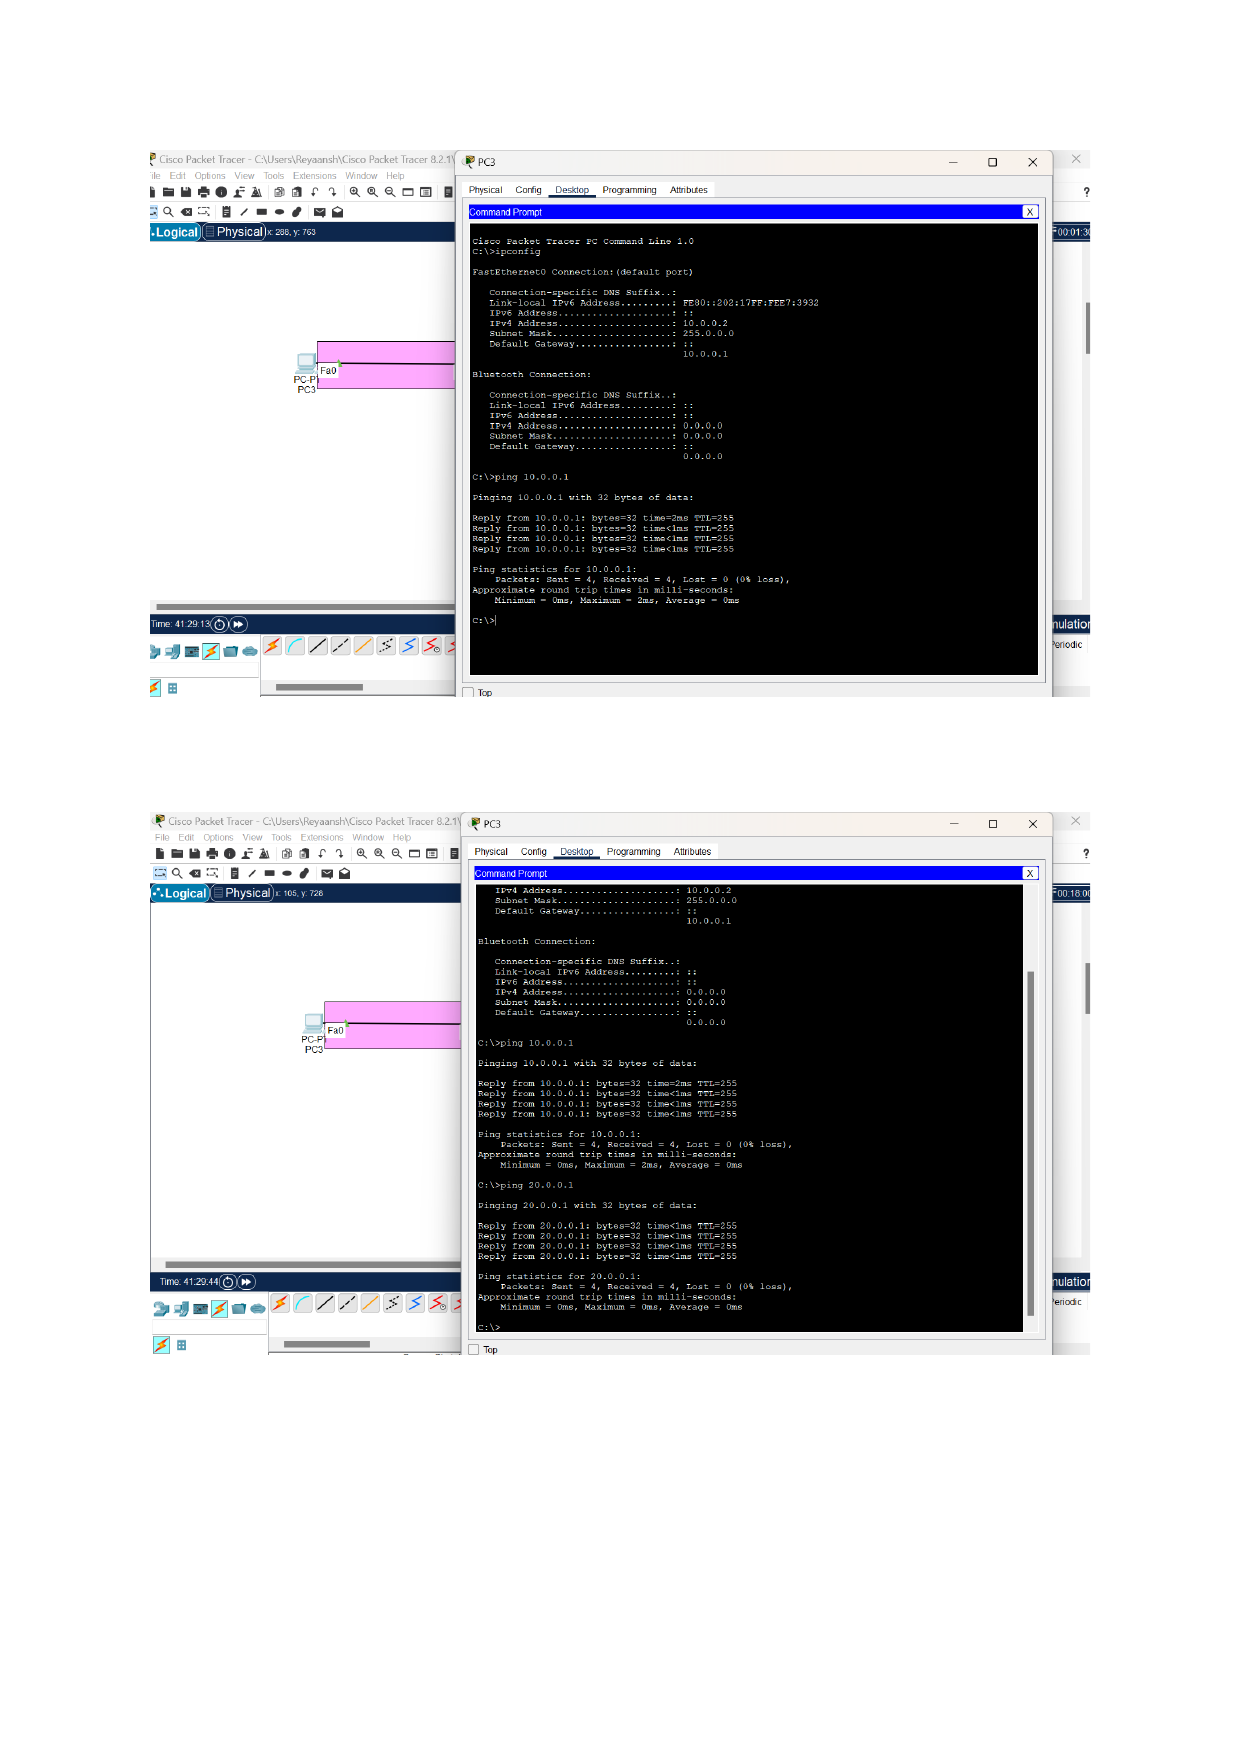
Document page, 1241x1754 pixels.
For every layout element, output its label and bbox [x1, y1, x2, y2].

picture [150, 812, 1091, 1355]
picture [173, 230, 183, 238]
picture [150, 150, 1091, 697]
picture [185, 889, 192, 898]
